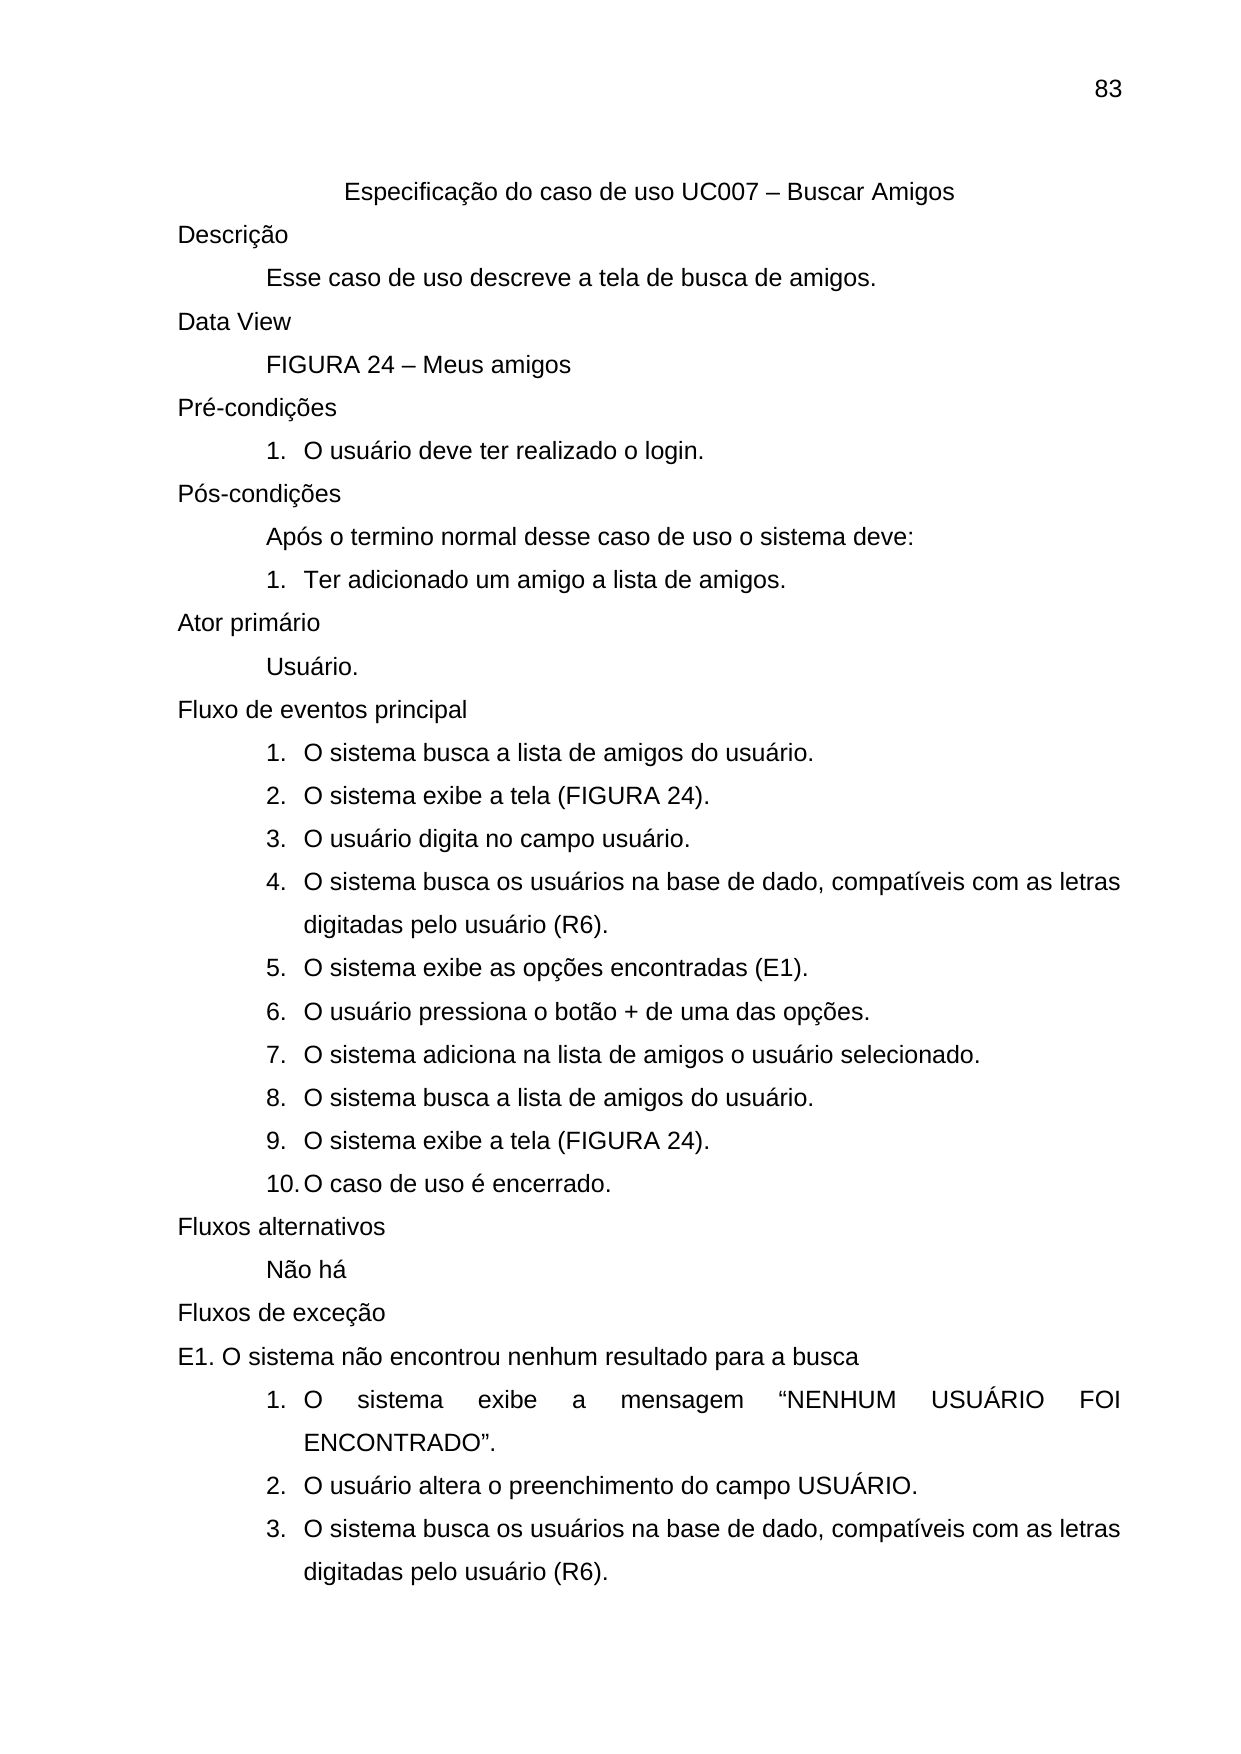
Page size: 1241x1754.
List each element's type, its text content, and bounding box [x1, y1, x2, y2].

text E1. O sistema não encontrou nenhum resultado para a busca [177, 1342, 1122, 1370]
list O sistema busca os usuários na base de dado, compatíveis com as letras digitadas pelo usuário (R6). [266, 1514, 1122, 1586]
list O usuário pressiona o botão + de uma das opções. [266, 997, 1122, 1025]
text Pré-condições [177, 393, 1122, 422]
list O usuário altera o preenchimento do campo USUÁRIO. [266, 1471, 1122, 1500]
list O sistema busca a lista de amigos do usuário. [266, 1083, 1122, 1112]
list O usuário digita no campo usuário. [266, 824, 1122, 853]
text Pós-condições [177, 479, 1122, 508]
text Fluxos de exceção [177, 1298, 1122, 1327]
list Ter adicionado um amigo a lista de amigos. [266, 565, 1122, 594]
list O sistema adiciona na lista de amigos o usuário selecionado. [266, 1040, 1122, 1068]
list O sistema exibe a mensagem “NENHUM USUÁRIO FOI ENCONTRADO”. [266, 1385, 1122, 1457]
text Fluxos alternativos [177, 1212, 1122, 1241]
text Especificação do caso de uso UC007 – Buscar Amigos [177, 177, 1122, 206]
text Fluxo de eventos principal [177, 695, 1122, 723]
text Ator primário [177, 608, 1122, 637]
list O sistema exibe a tela (FIGURA 24). [266, 781, 1122, 810]
text Após o termino normal desse caso de uso o sistema deve: [177, 522, 1122, 551]
text Não há [177, 1255, 1122, 1284]
text Usuário. [177, 652, 1122, 680]
text Esse caso de uso descreve a tela de busca de amigos. [177, 263, 1122, 292]
list O caso de uso é encerrado. [266, 1169, 1122, 1198]
text Descrição [177, 220, 1122, 249]
list O usuário deve ter realizado o login. [266, 436, 1122, 465]
text FIGURA 24 – Meus amigos [177, 350, 1122, 378]
list O sistema busca a lista de amigos do usuário. [266, 738, 1122, 767]
list O sistema busca os usuários na base de dado, compatíveis com as letras digitadas pelo usuário (R6). [266, 867, 1122, 939]
list O sistema exibe a tela (FIGURA 24). [266, 1126, 1122, 1155]
text Data View [177, 307, 1122, 335]
list O sistema exibe as opções encontradas (E1). [266, 953, 1122, 982]
